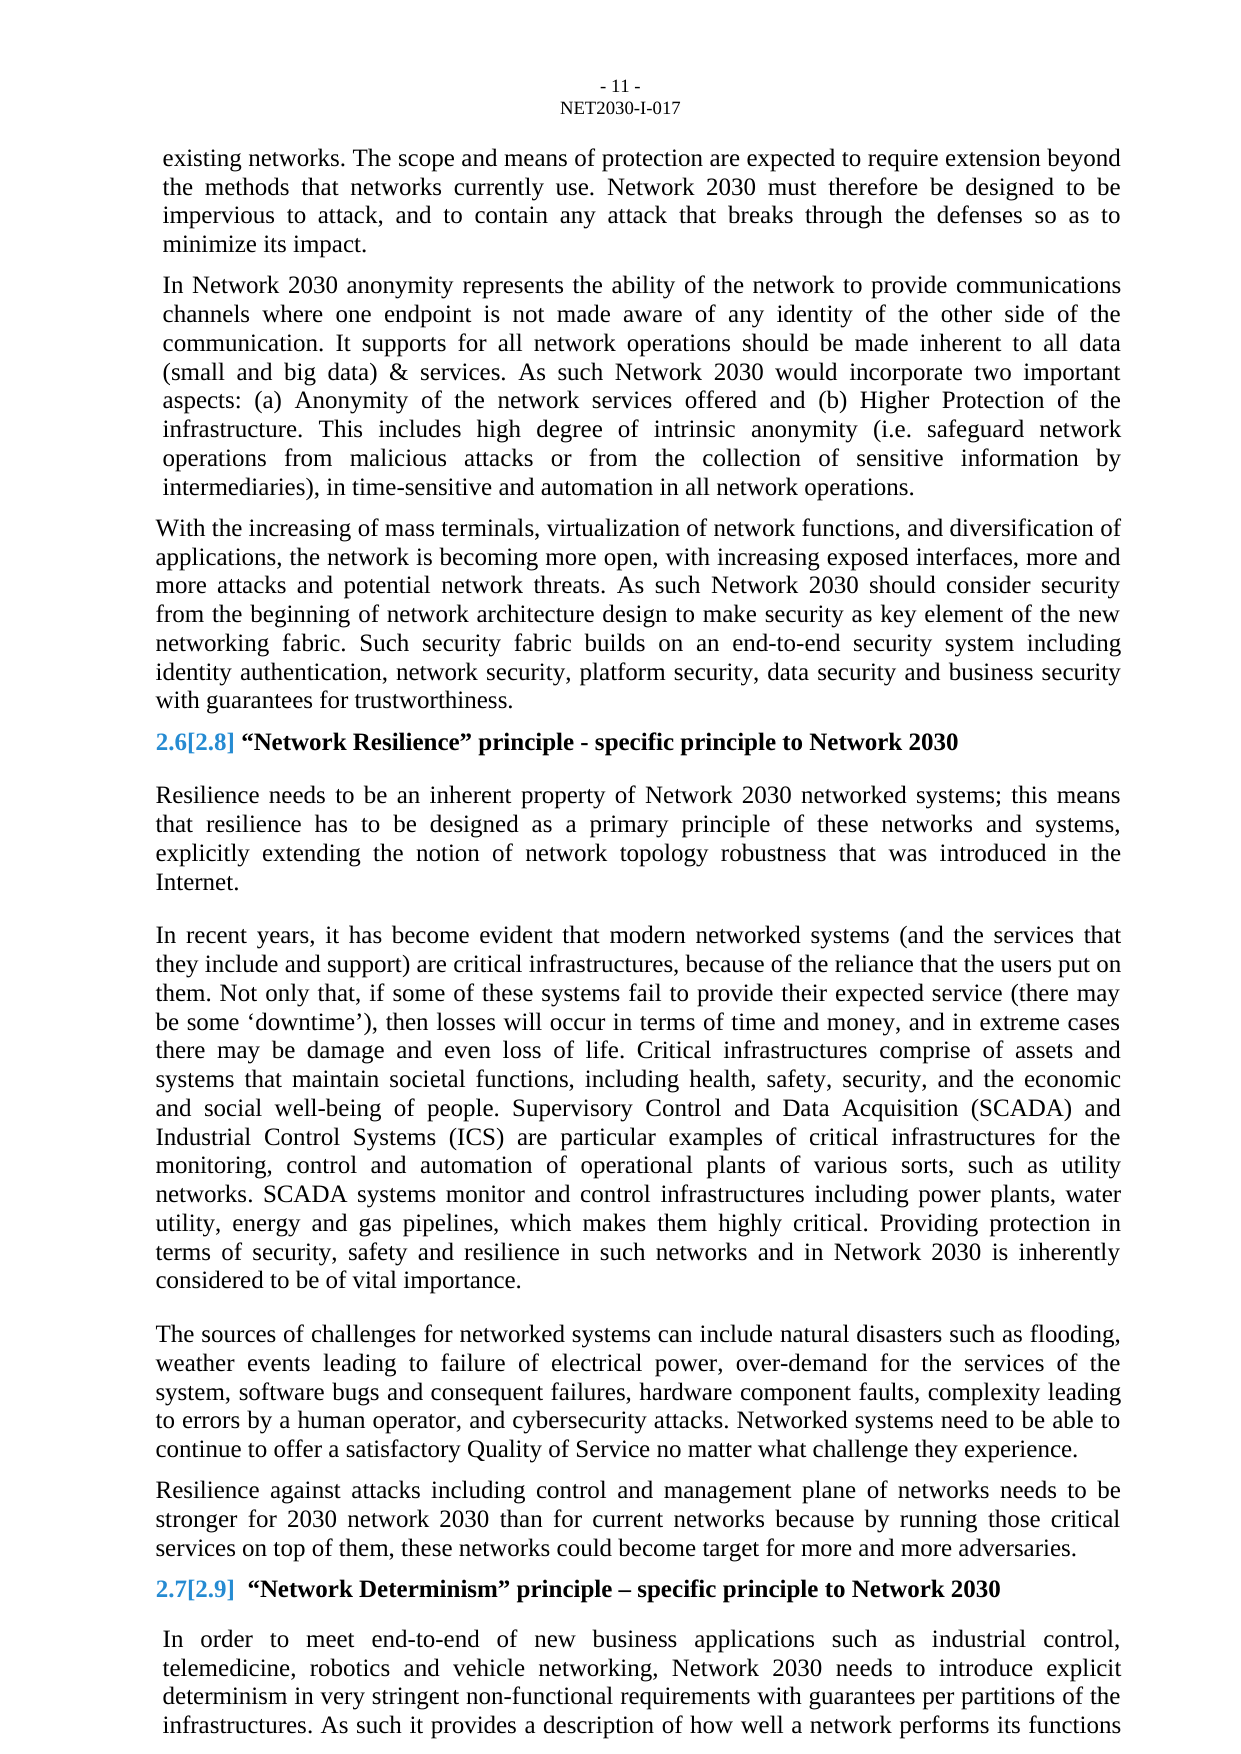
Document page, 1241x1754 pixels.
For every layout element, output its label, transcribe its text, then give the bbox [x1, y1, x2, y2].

text Resilience needs to be an inherent property of Network 2030 networked systems; this means that resilience has to be designed as a primary principle of these networks and systems, explicitly extending the notion of network topology robustness that was introduced in the Internet. [155, 781, 1122, 896]
text In Network 2030 anonymity represents the ability of the network to provide communications channels where one endpoint is not made aware of any identity of the other side of the communication. It supports for all network operations should be made inherent to all data (small and big data) & services. As such Network 2030 would incorporate two important aspects: (a) Anonymity of the network services offered and (b) Higher Protection of the infrastructure. This includes high degree of intrinsic anonymity (i.e. safeguard network operations from malicious attacks or from the collection of sensitive information by intermediaries), in time-sensitive and automation in all network operations. [162, 271, 1122, 501]
list “Network Resilience” principle - specific principle to Network 2030 [156, 727, 1122, 756]
text Resilience against attacks including control and management plane of networks needs to be stronger for 2030 network 2030 than for current networks because by running those critical services on top of them, these networks could become target for more and more adversaries. [155, 1476, 1122, 1562]
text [162, 143, 1122, 258]
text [162, 1624, 1122, 1739]
text With the increasing of mass terminals, virtualization of network functions, and diversification of applications, the network is becoming more open, with increasing exposed interfaces, more and more attacks and potential network threats. As such Network 2030 should consider security from the beginning of network architecture design to make security as key element of the new networking fabric. Such security fabric builds on an end-to-end security system including identity authentication, network security, platform security, data security and business security with guarantees for trustworthiness. [155, 513, 1122, 714]
list “Network Determinism” principle – specific principle to Network 2030 [156, 1574, 1122, 1603]
text The sources of challenges for networked systems can include natural disasters such as flooding, weather events leading to failure of electrical power, over-demand for the services of the system, software bugs and consequent failures, hardware component faults, complexity leading to errors by a human operator, and cybersecurity attacks. Networked systems need to be able to continue to offer a satisfactory Quality of Service no matter what challenge they experience. [155, 1319, 1122, 1463]
text In recent years, it has become evident that modern networked systems (and the services that they include and support) are critical infrastructures, because of the reliance that the users put on them. Not only that, if some of these systems fail to provide their expected service (there may be some ‘downtime’), then losses will occur in terms of time and money, and in extreme cases there may be damage and even loss of life. Critical infrastructures comprise of assets and systems that maintain societal functions, including health, safety, security, and the economic and social well-being of people. Supervisory Control and Data Acquisition (SCADA) and Industrial Control Systems (ICS) are particular examples of critical infrastructures for the monitoring, control and automation of operational plants of various sorts, such as utility networks. SCADA systems monitor and control infrastructures including power plants, water utility, energy and gas pipelines, which makes them highly critical. Providing protection in terms of security, safety and resilience in such networks and in Network 2030 is inherently considered to be of vital importance. [155, 921, 1122, 1294]
